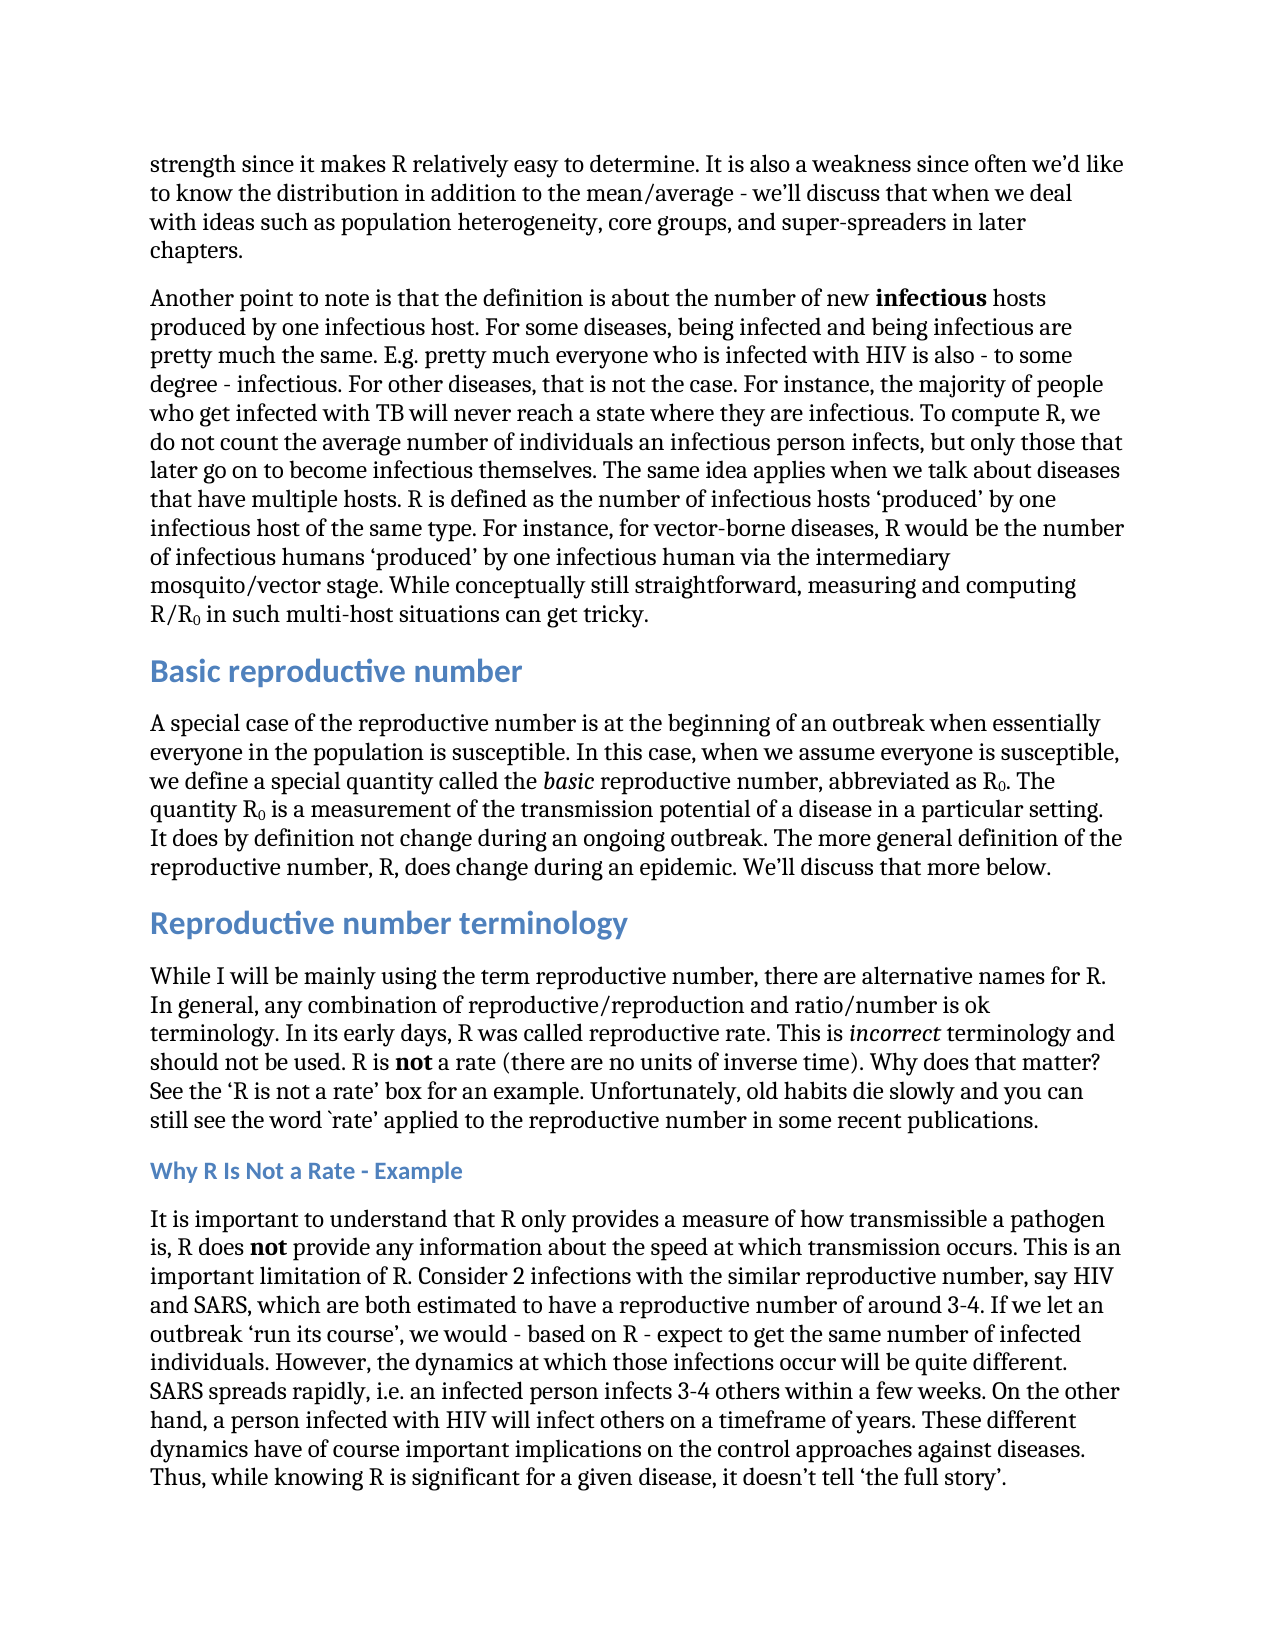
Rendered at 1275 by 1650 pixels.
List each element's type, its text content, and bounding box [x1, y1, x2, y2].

text A special case of the reproductive number is at the beginning of an outbreak when essentially everyone in the population is susceptible. In this case, when we assume everyone is susceptible, we define a special quantity called the basic reproductive number, abbreviated as R0. The quantity R0 is a measurement of the transmission potential of a disease in a particular setting. It does by definition not change during an ongoing outbreak. The more general definition of the reproductive number, R, does change during an epidemic. We’ll discuss that more below. [150, 709, 1125, 882]
subtitle Why R Is Not a Rate - Example [150, 1155, 1125, 1186]
text It is important to understand that R only provides a measure of how transmissible a pathogen is, R does not provide any information about the speed at which transmission occurs. This is an important limitation of R. Consider 2 infections with the similar reproductive number, say HIV and SARS, which are both estimated to have a reproductive number of around 3-4. If we let an outbreak ‘run its course’, we would - based on R - expect to get the same number of infected individuals. However, the dynamics at which those infections occur will be quite different. SARS spreads rapidly, i.e. an infected person infects 3-4 others within a few weeks. On the other hand, a person infected with HIV will infect others on a timeframe of years. These different dynamics have of course important implications on the control approaches against diseases. Thus, while knowing R is significant for a given disease, it doesn’t tell ‘the full story’. [150, 1204, 1125, 1492]
subtitle Reproductive number terminology [150, 902, 1125, 943]
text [150, 150, 1125, 265]
text Another point to note is that the definition is about the number of new infectious hosts produced by one infectious host. For some diseases, being infected and being infectious are pretty much the same. E.g. pretty much everyone who is infected with HIV is also - to some degree - infectious. For other diseases, that is not the case. For instance, the majority of people who get infected with TB will never reach a state where they are infectious. To compute R, we do not count the average number of individuals an infectious person infects, but only those that later go on to become infectious themselves. The same idea applies when we talk about diseases that have multiple hosts. R is defined as the number of infectious hosts ‘produced’ by one infectious host of the same type. For instance, for vector-borne diseases, R would be the number of infectious humans ‘produced’ by one infectious human via the intermediary mosquito/vector stage. While conceptually still straightforward, measuring and computing R/R0 in such multi-host situations can get tricky. [150, 284, 1125, 629]
text While I will be mainly using the term reproductive number, there are alternative names for R. In general, any combination of reproductive/reproduction and ratio/number is ok terminology. In its early days, R was called reproductive rate. This is incorrect terminology and should not be used. R is not a rate (there are no units of inverse time). Why does that matter? See the ‘R is not a rate’ box for an example. Unfortunately, old habits die slowly and you can still see the word `rate’ applied to the reproductive number in some recent publications. [150, 962, 1125, 1134]
subtitle Basic reproductive number [150, 649, 1125, 690]
